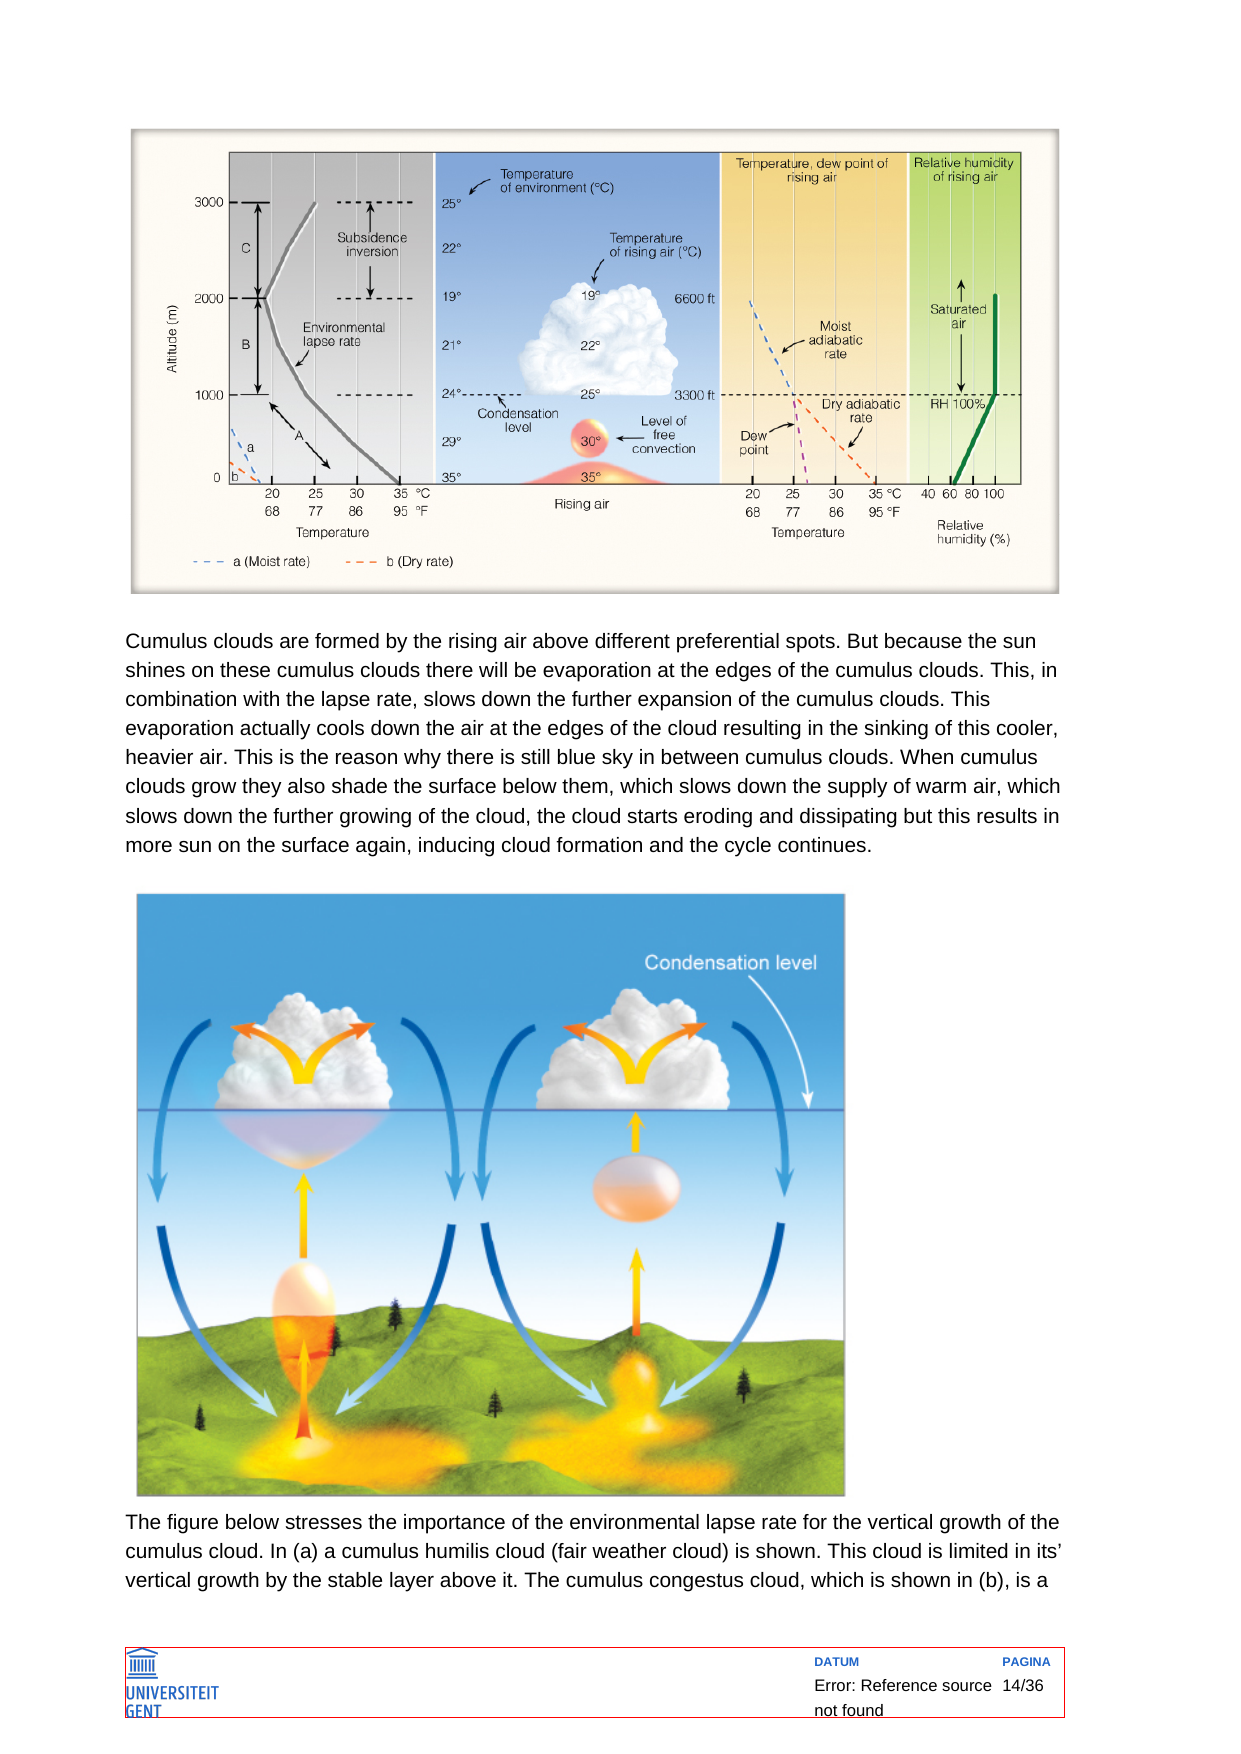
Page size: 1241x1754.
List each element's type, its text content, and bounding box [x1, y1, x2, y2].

picture [125, 885, 855, 1505]
text Cumulus clouds are formed by the rising air above different preferential spots. But because the sun shines on these cumulus clouds there will be evaporation at the edges of the cumulus clouds. This, in combination with the lapse rate, slows down the further expansion of the cumulus clouds. This evaporation actually cools down the air at the edges of the cloud resulting in the sinking of this cooler, heavier air. This is the reason why there is still blue sky in between cumulus clouds. When cumulus clouds grow they also shade the surface below them, which slows down the supply of warm air, which slows down the further growing of the cloud, the cloud starts eroding and dissipating but this results in more sun on the surface again, inducing cloud formation and the cycle continues. [125, 623, 1065, 857]
picture [125, 124, 1065, 594]
picture [95, 1623, 252, 1749]
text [125, 1504, 1065, 1592]
